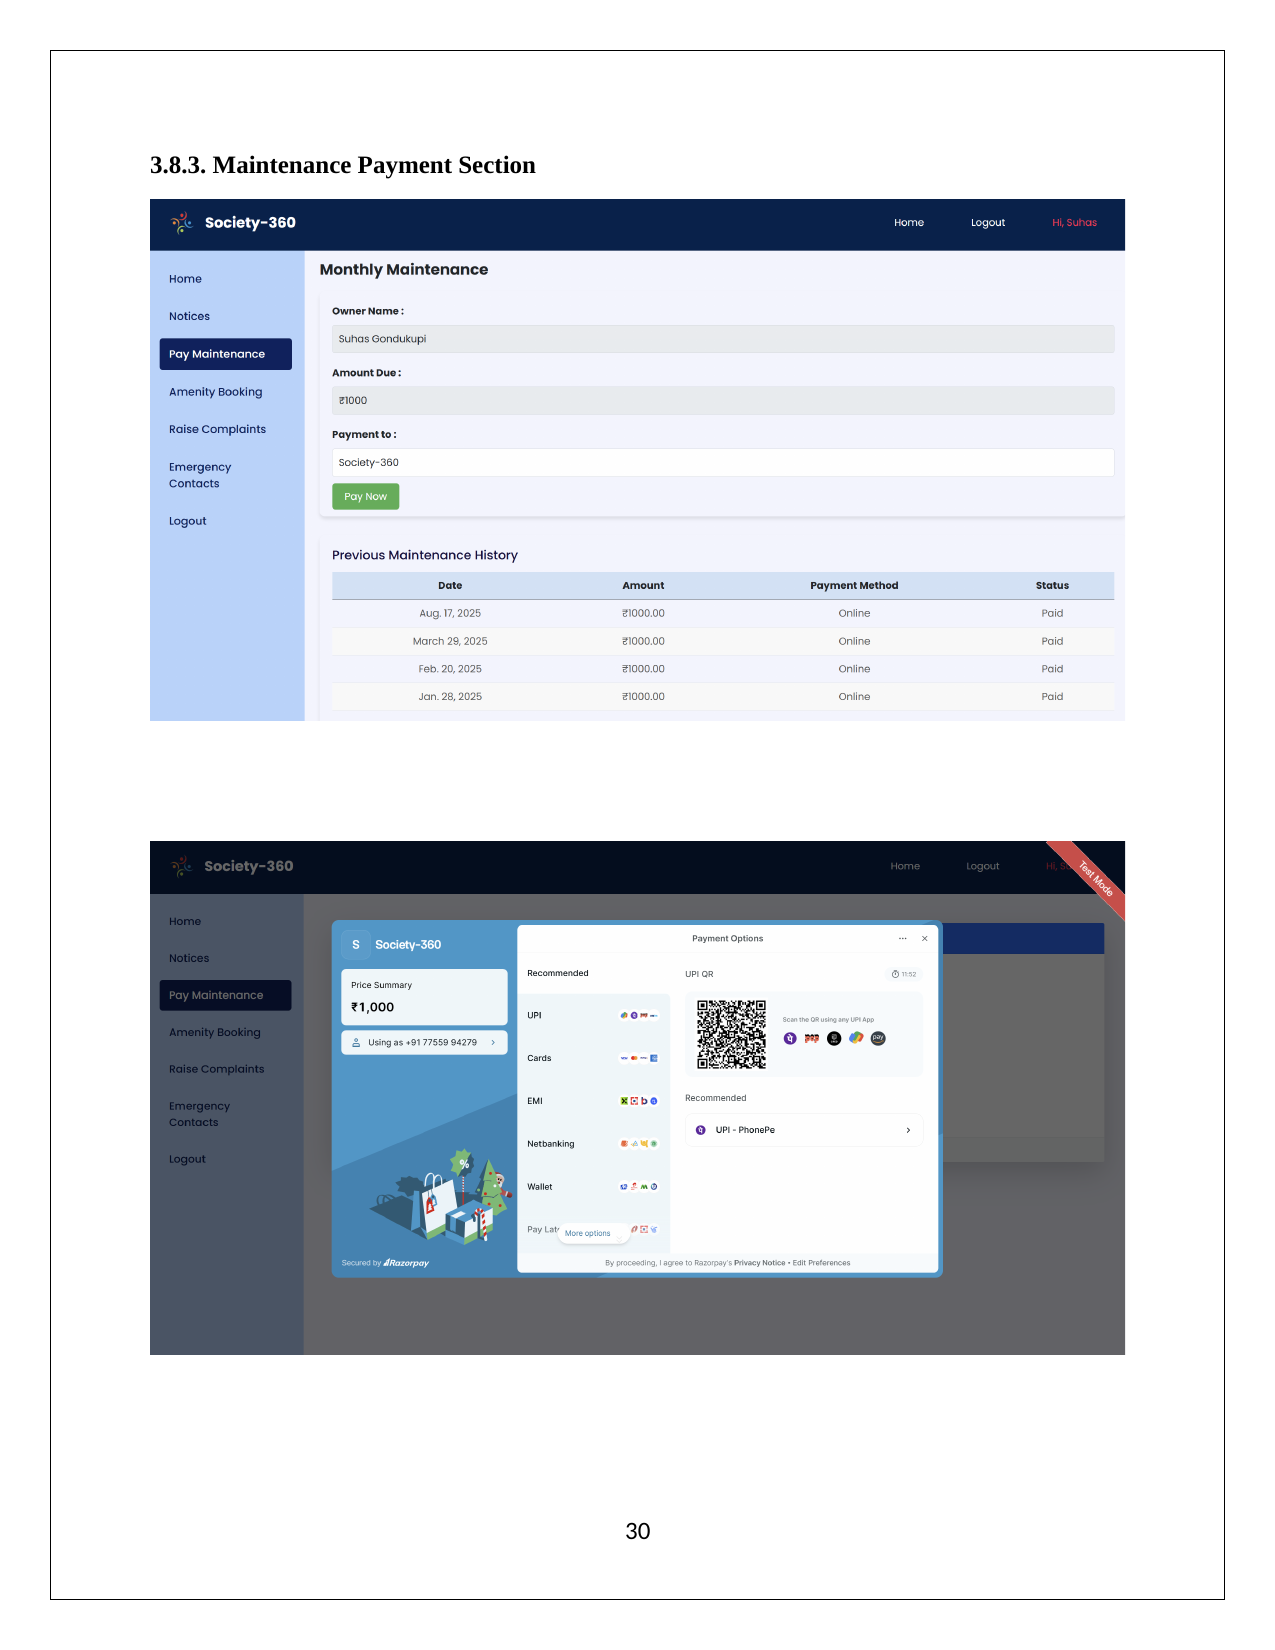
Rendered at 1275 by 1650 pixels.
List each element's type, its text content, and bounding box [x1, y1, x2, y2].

picture [150, 199, 1125, 721]
picture [150, 841, 1125, 1355]
text 3.8.3. Maintenance Payment Section [150, 150, 1125, 179]
